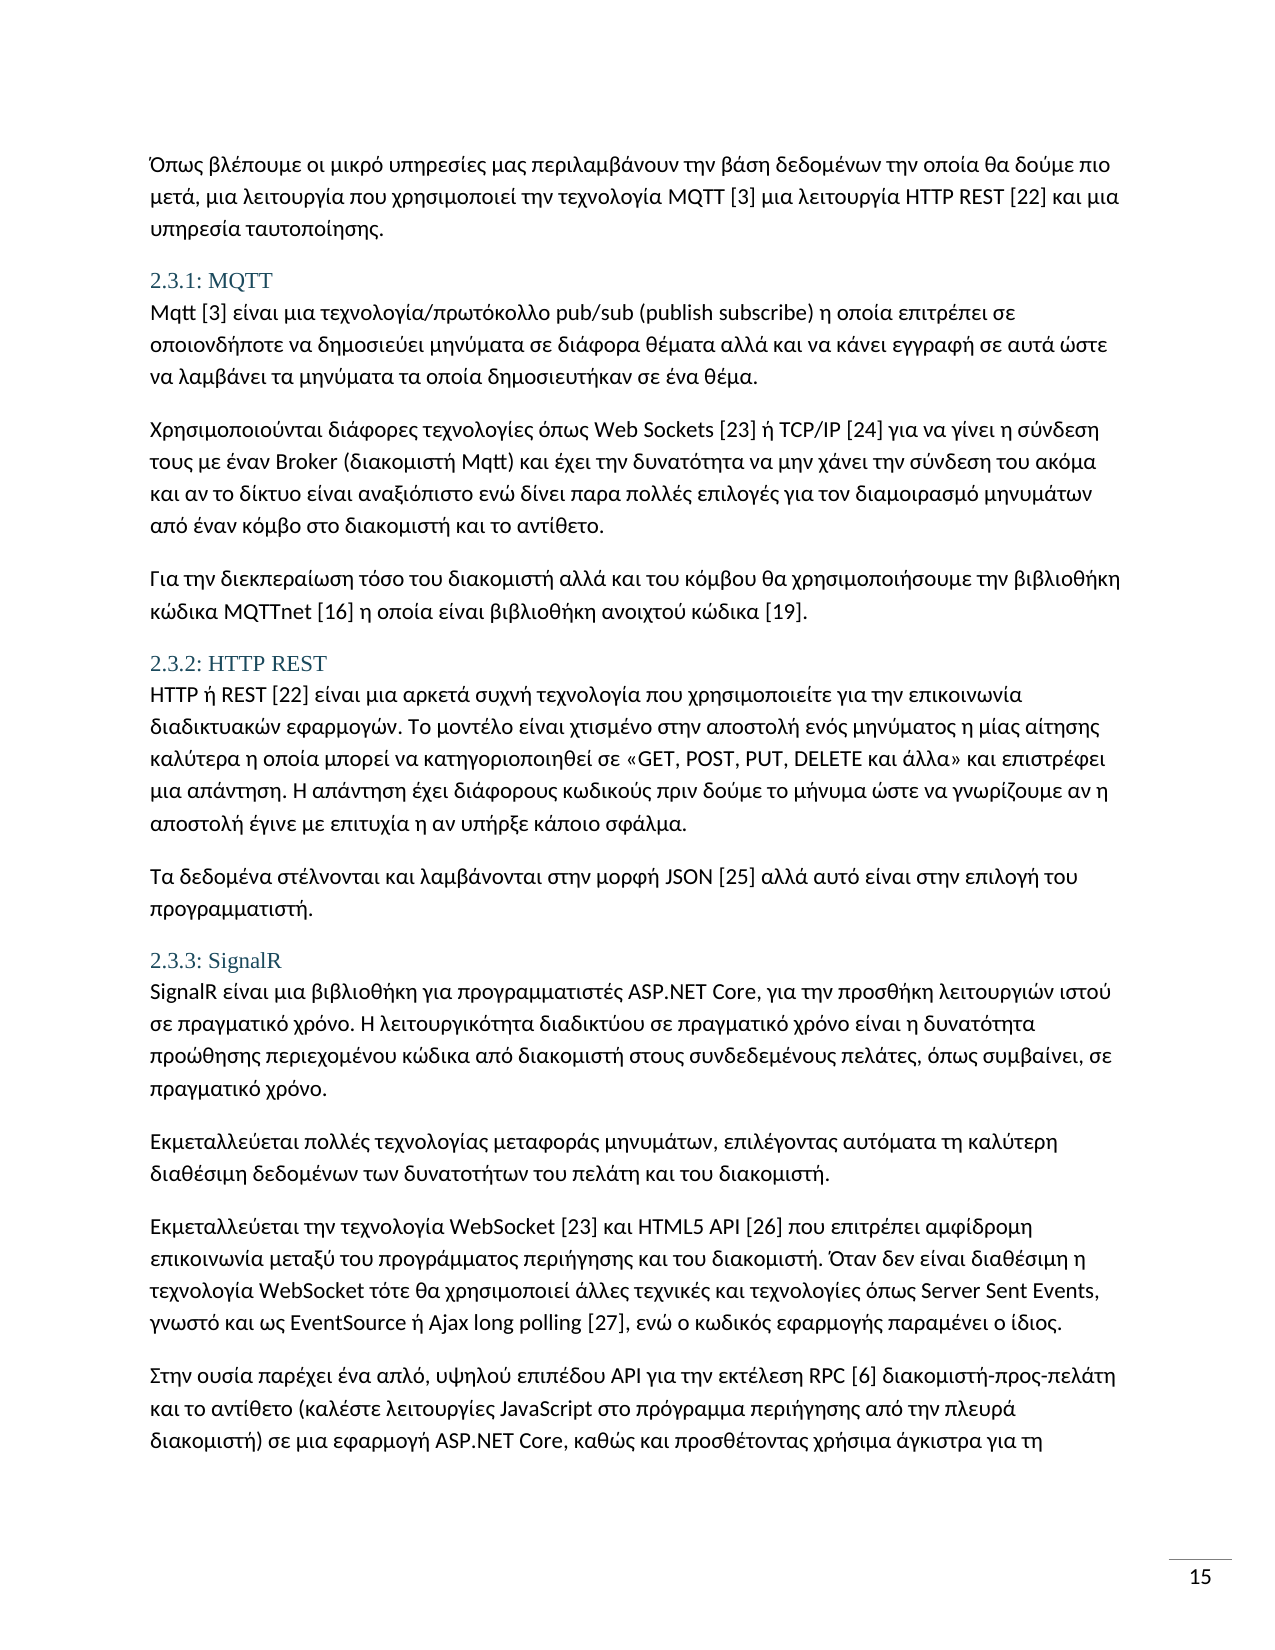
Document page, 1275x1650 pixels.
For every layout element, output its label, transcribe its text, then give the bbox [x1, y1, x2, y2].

text Εκμεταλλεύεται πολλές τεχνολογίας μεταφοράς μηνυμάτων, επιλέγοντας αυτόματα τη καλύτερη διαθέσιμη δεδομένων των δυνατοτήτων του πελάτη και του διακομιστή. [150, 1127, 1125, 1187]
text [150, 1362, 1125, 1454]
text Για την διεκπεραίωση τόσο του διακομιστή αλλά και του κόμβου θα χρησιμοποιήσουμε την βιβλιοθήκη κώδικα MQTTnet η οποία είναι βιβλιοθήκη ανοιχτού κώδικα . [150, 564, 1125, 625]
text Όπως βλέπουμε οι μικρό υπηρεσίες μας περιλαμβάνουν την βάση δεδομένων την οποία θα δούμε πιο μετά, μια λειτουργία που χρησιμοποιεί την τεχνολογία MQTT μια λειτουργία HTTP REST και μια υπηρεσία ταυτοποίησης. [150, 150, 1125, 242]
text Τα δεδομένα στέλνονται και λαμβάνονται στην μορφή JSON αλλά αυτό είναι στην επιλογή του προγραμματιστή. [150, 862, 1125, 922]
text HTTP ή REST είναι μια αρκετά συχνή τεχνολογία που χρησιμοποιείτε για την επικοινωνία διαδικτυακών εφαρμογών. Το μοντέλο είναι χτισμένο στην αποστολή ενός μηνύματος η μίας αίτησης καλύτερα η οποία μπορεί να κατηγοριοποιηθεί σε «GET, POST, PUT, DELETE και άλλα» και επιστρέφει μια απάντηση. Η απάντηση έχει διάφορους κωδικούς πριν δούμε το μήνυμα ώστε να γνωρίζουμε αν η αποστολή έγινε με επιτυχία η αν υπήρξε κάποιο σφάλμα. [150, 680, 1125, 837]
text Εκμεταλλεύεται την τεχνολογία WebSocket και HTML5 API που επιτρέπει αμφίδρομη επικοινωνία μεταξύ του προγράμματος περιήγησης και του διακομιστή. Όταν δεν είναι διαθέσιμη η τεχνολογία WebSocket τότε θα χρησιμοποιεί άλλες τεχνικές και τεχνολογίες όπως Server Sent Events, γνωστό και ως EventSource ή Ajax long polling , ενώ ο κωδικός εφαρμογής παραμένει ο ίδιος. [150, 1212, 1125, 1337]
subtitle 2.3.2: HTTP REST [150, 650, 1125, 676]
text Χρησιμοποιούνται διάφορες τεχνολογίες όπως Web Sockets ή TCP/IP για να γίνει η σύνδεση τους με έναν Broker (διακομιστή Mqtt) και έχει την δυνατότητα να μην χάνει την σύνδεση του ακόμα και αν το δίκτυο είναι αναξιόπιστο ενώ δίνει παρα πολλές επιλογές για τον διαμοιρασμό μηνυμάτων από έναν κόμβο στο διακομιστή και το αντίθετο. [150, 415, 1125, 539]
subtitle 2.3.3: SignalR [150, 947, 1125, 973]
text SignalR είναι μια βιβλιοθήκη για προγραμματιστές ASP.NET Core, για την προσθήκη λειτουργιών ιστού σε πραγματικό χρόνο. Η λειτουργικότητα διαδικτύου σε πραγματικό χρόνο είναι η δυνατότητα προώθησης περιεχομένου κώδικα από διακομιστή στους συνδεδεμένους πελάτες, όπως συμβαίνει, σε πραγματικό χρόνο. [150, 977, 1125, 1102]
subtitle 2.3.1: MQTT [150, 267, 1125, 294]
text Mqtt είναι μια τεχνολογία/πρωτόκολλο pub/sub (publish subscribe) η οποία επιτρέπει σε οποιονδήποτε να δημοσιεύει μηνύματα σε διάφορα θέματα αλλά και να κάνει εγγραφή σε αυτά ώστε να λαμβάνει τα μηνύματα τα οποία δημοσιευτήκαν σε ένα θέμα. [150, 298, 1125, 390]
